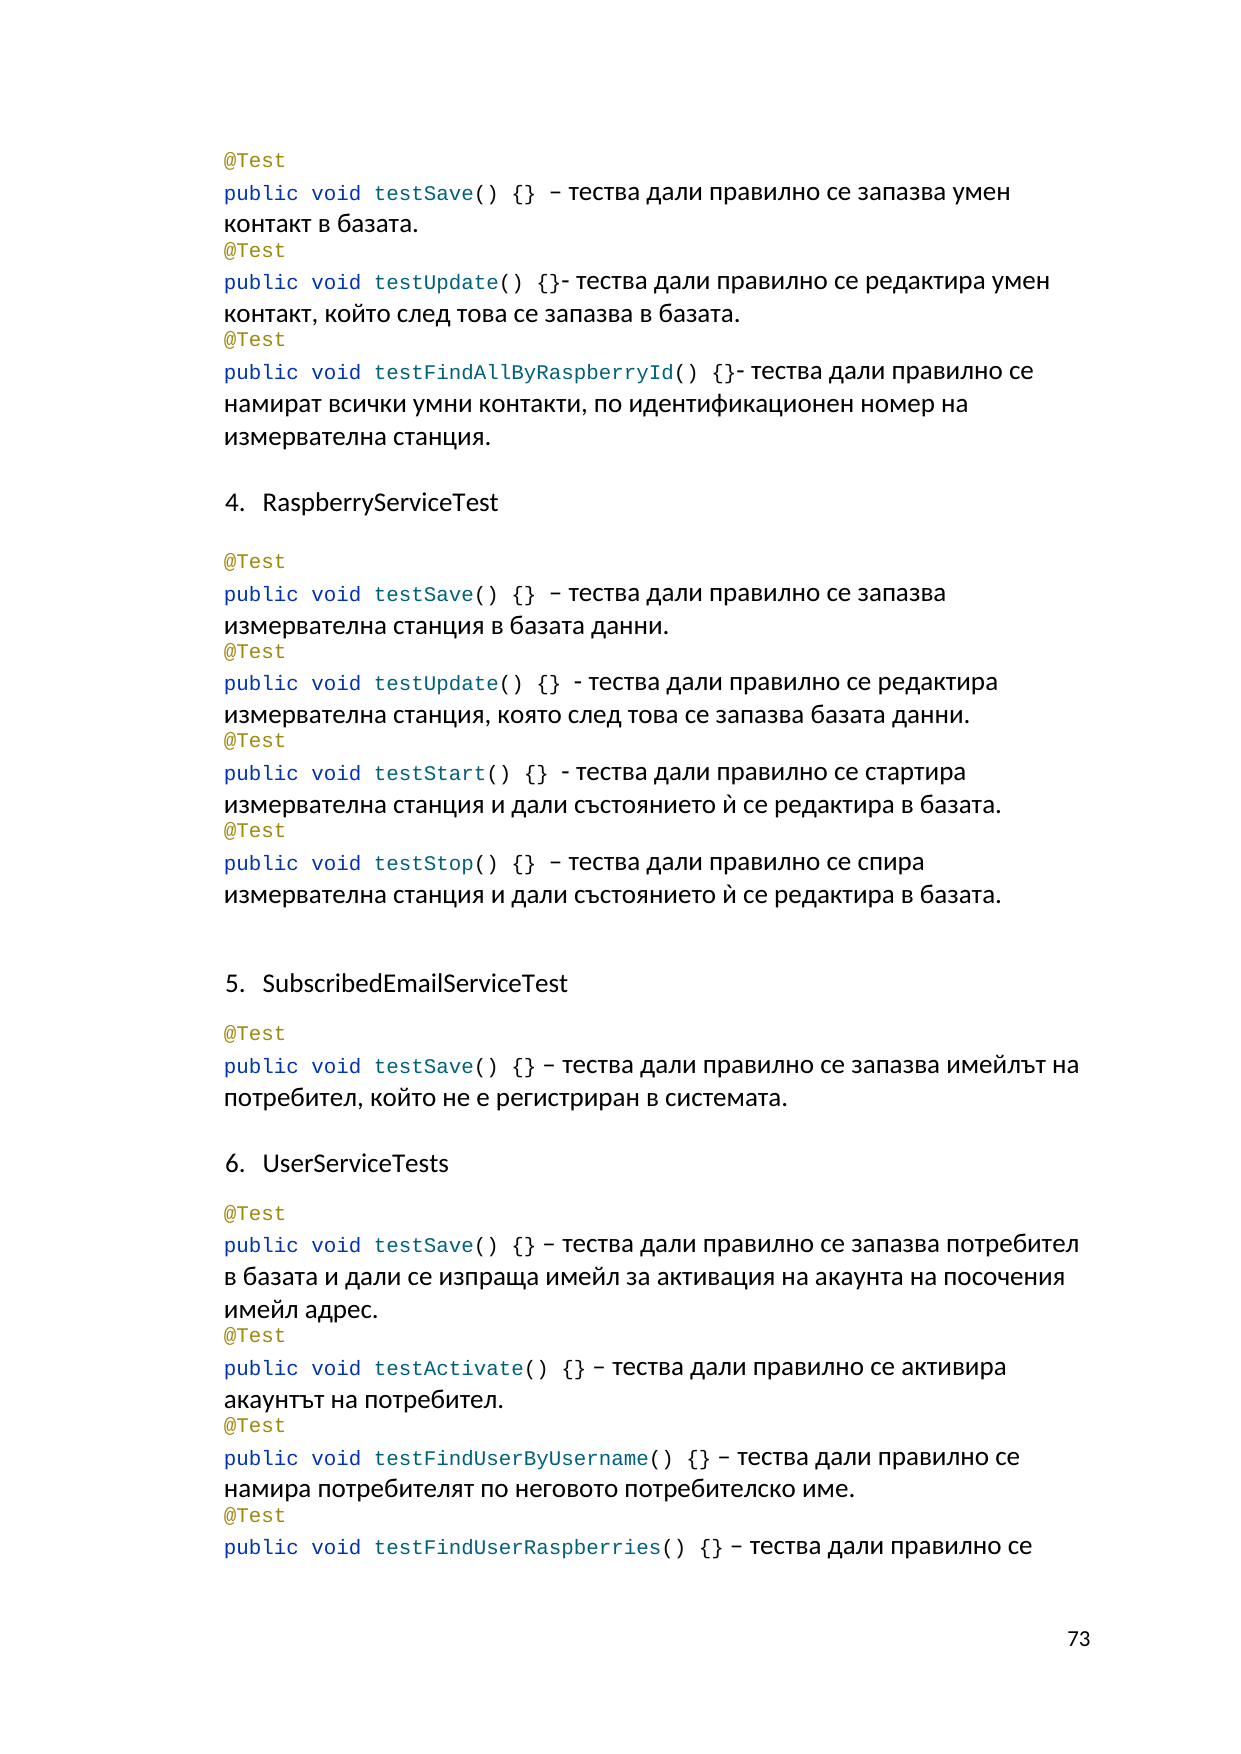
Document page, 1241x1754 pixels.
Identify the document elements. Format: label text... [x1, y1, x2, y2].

list SubscribedEmailServiceTest [225, 967, 1090, 999]
text @Test public void testUpdate() {}- тества дали правилно се редактира умен контакт, който след това се запазва в базата. [224, 240, 1090, 329]
text @Test public void testStart() {} - тества дали правилно се стартира измервателна станция и дали състоянието ѝ се редактира в базата. [224, 731, 1090, 820]
text @Test public void testSave() {} – тества дали правилно се запазва имейлът на потребител, който не е регистриран в системата. [224, 1023, 1090, 1113]
text @Test public void testUpdate() {} - тества дали правилно се редактира измервателна станция, която след това се запазва базата данни. [224, 641, 1090, 731]
text @Test public void testActivate() {} – тества дали правилно се активира акаунтът на потребител. [224, 1325, 1090, 1415]
text @Test public void testSave() {} – тества дали правилно се запазва умен контакт в базата. [224, 150, 1090, 240]
list UserServiceTests [225, 1146, 1090, 1179]
text @Test public void testFindAllByRaspberryId() {}- тества дали правилно се намират всички умни контакти, по идентификационен номер на измервателна станция. [224, 329, 1090, 452]
list RaspberryServiceTest [225, 485, 1090, 518]
text @Test public void testSave() {} – тества дали правилно се запазва потребител в базата и дали се изпраща имейл за активация на акаунта на посочения имейл адрес. [224, 1203, 1090, 1325]
text @Test public void testStop() {} – тества дали правилно се спира измервателна станция и дали състоянието ѝ се редактира в базата. [224, 820, 1090, 910]
text @Test public void testSave() {} – тества дали правилно се запазва измервателна станция в базата данни. [224, 551, 1090, 641]
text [224, 1505, 1090, 1561]
text @Test public void testFindUserByUsername() {} – тества дали правилно се намира потребителят по неговото потребителско име. [224, 1415, 1090, 1505]
